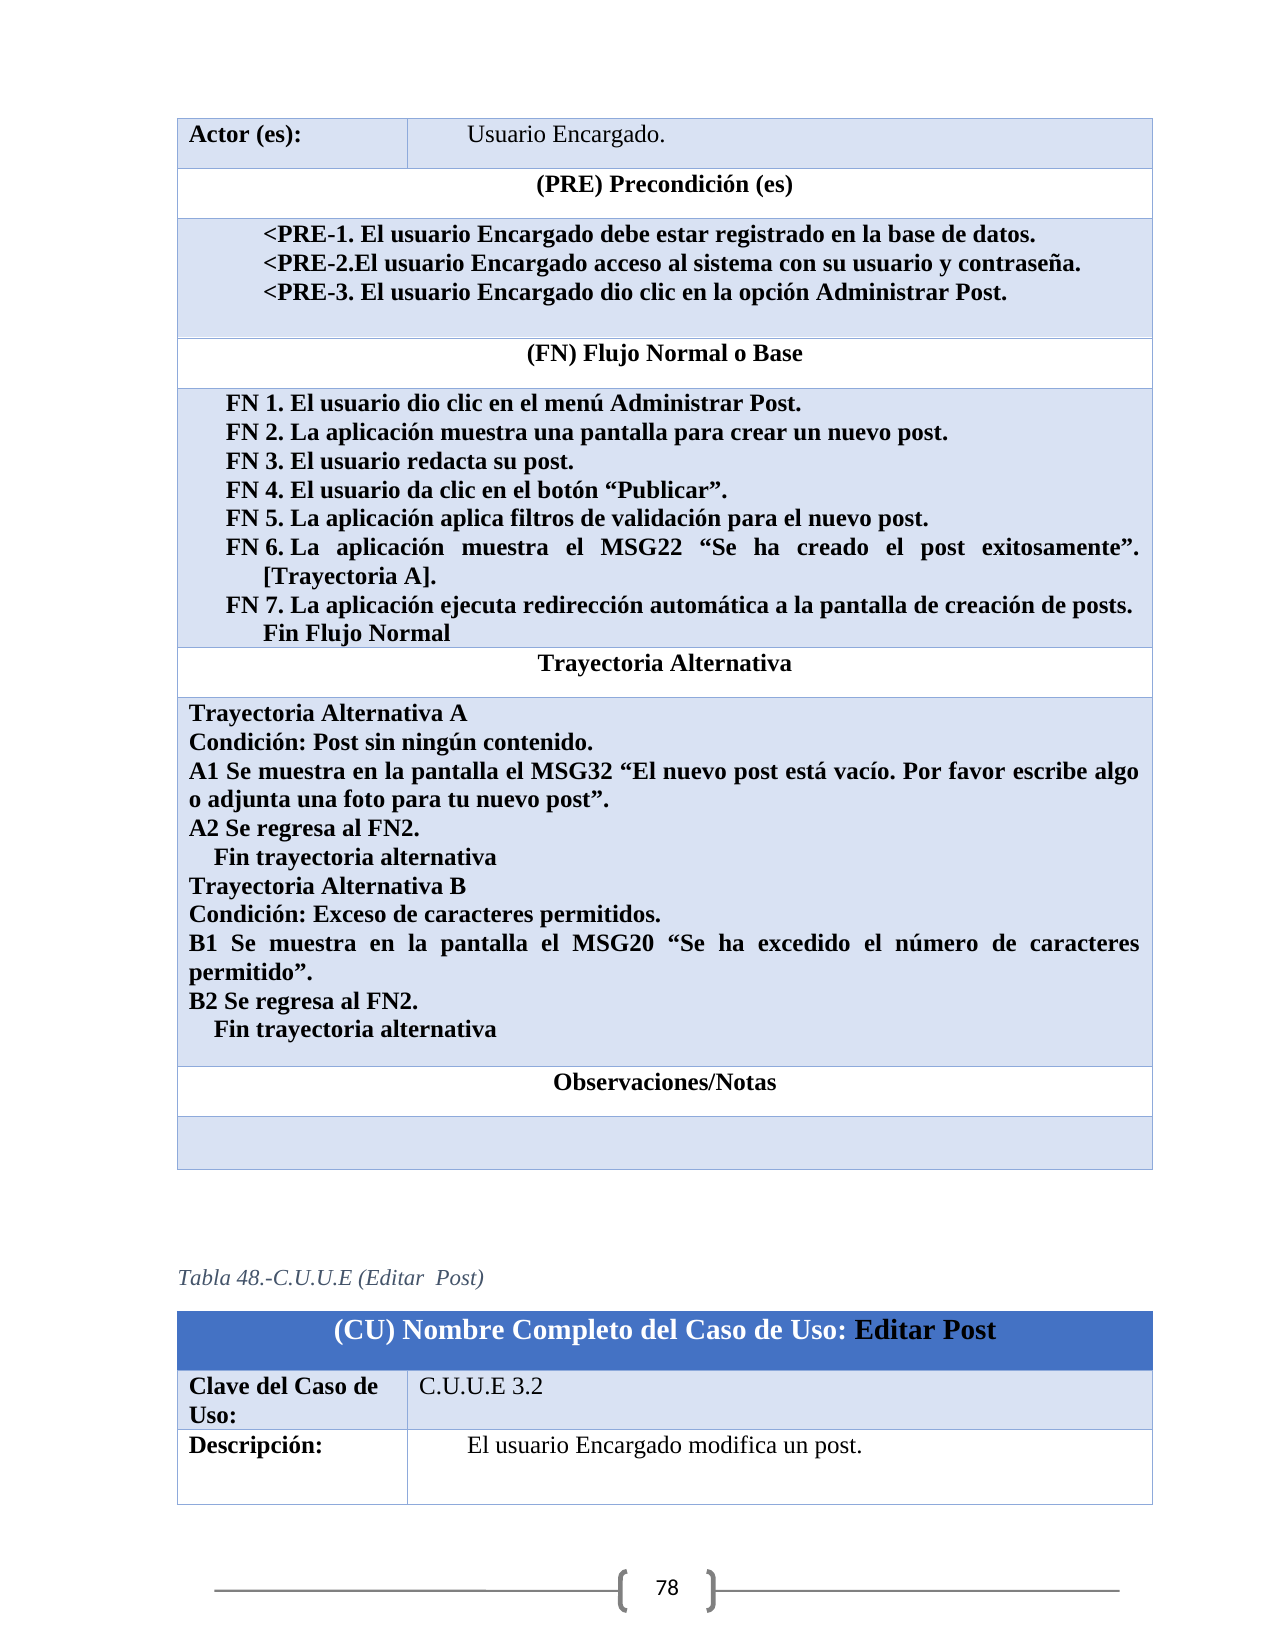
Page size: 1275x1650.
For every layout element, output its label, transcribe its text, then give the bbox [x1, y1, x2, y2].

table_cell [178, 1117, 1152, 1169]
table_cell Clave del Caso de Uso: [178, 1371, 407, 1429]
table_cell C.U.U.E 3.2 [408, 1371, 1152, 1429]
table_cell Trayectoria Alternativa A Condición: Post sin ningún contenido. A1 Se muestra en la pantalla el MSG32 “El nuevo post está vacío. Por favor escribe algo o adjunta una foto para tu nuevo post”. A2 Se regresa al FN2. Fin trayectoria alternativa Trayectoria Alternativa B Condición: Exceso de caracteres permitidos. B1 Se muestra en la pantalla el MSG20 “Se ha excedido el número de caracteres permitido”. B2 Se regresa al FN2. Fin trayectoria alternativa [178, 698, 1152, 1066]
table_cell Trayectoria Alternativa [178, 648, 1152, 697]
table_cell (FN) Flujo Normal o Base [178, 339, 1152, 387]
table_cell Actor (es): [178, 119, 407, 168]
table_cell Usuario Encargado. [408, 119, 1152, 168]
table_cell (PRE) Precondición (es) [178, 169, 1152, 218]
table_cell Observaciones/Notas [178, 1067, 1152, 1116]
table_cell El usuario Encargado modifica un post. [408, 1430, 1152, 1504]
table_cell <PRE-1. El usuario Encargado debe estar registrado en la base de datos. <PRE-2.El usuario Encargado acceso al sistema con su usuario y contraseña. <PRE-3. El usuario Encargado dio clic en la opción Administrar Post. [178, 219, 1152, 337]
text Tabla 48.-C.U.U.E (Editar Post) [177, 1263, 1157, 1290]
table_header (CU) Nombre Completo del Caso de Uso: Editar Post [178, 1312, 1152, 1370]
table_cell Descripción: [178, 1430, 407, 1504]
table_cell El usuario dio clic en el menú Administrar Post. La aplicación muestra una pantalla para crear un nuevo post. El usuario redacta su post. El usuario da clic en el botón “Publicar”. La aplicación aplica filtros de validación para el nuevo post. La aplicación muestra el MSG22 “Se ha creado el post exitosamente”. [Trayectoria A]. La aplicación ejecuta redirección automática a la pantalla de creación de posts. Fin Flujo Normal [178, 389, 1152, 647]
